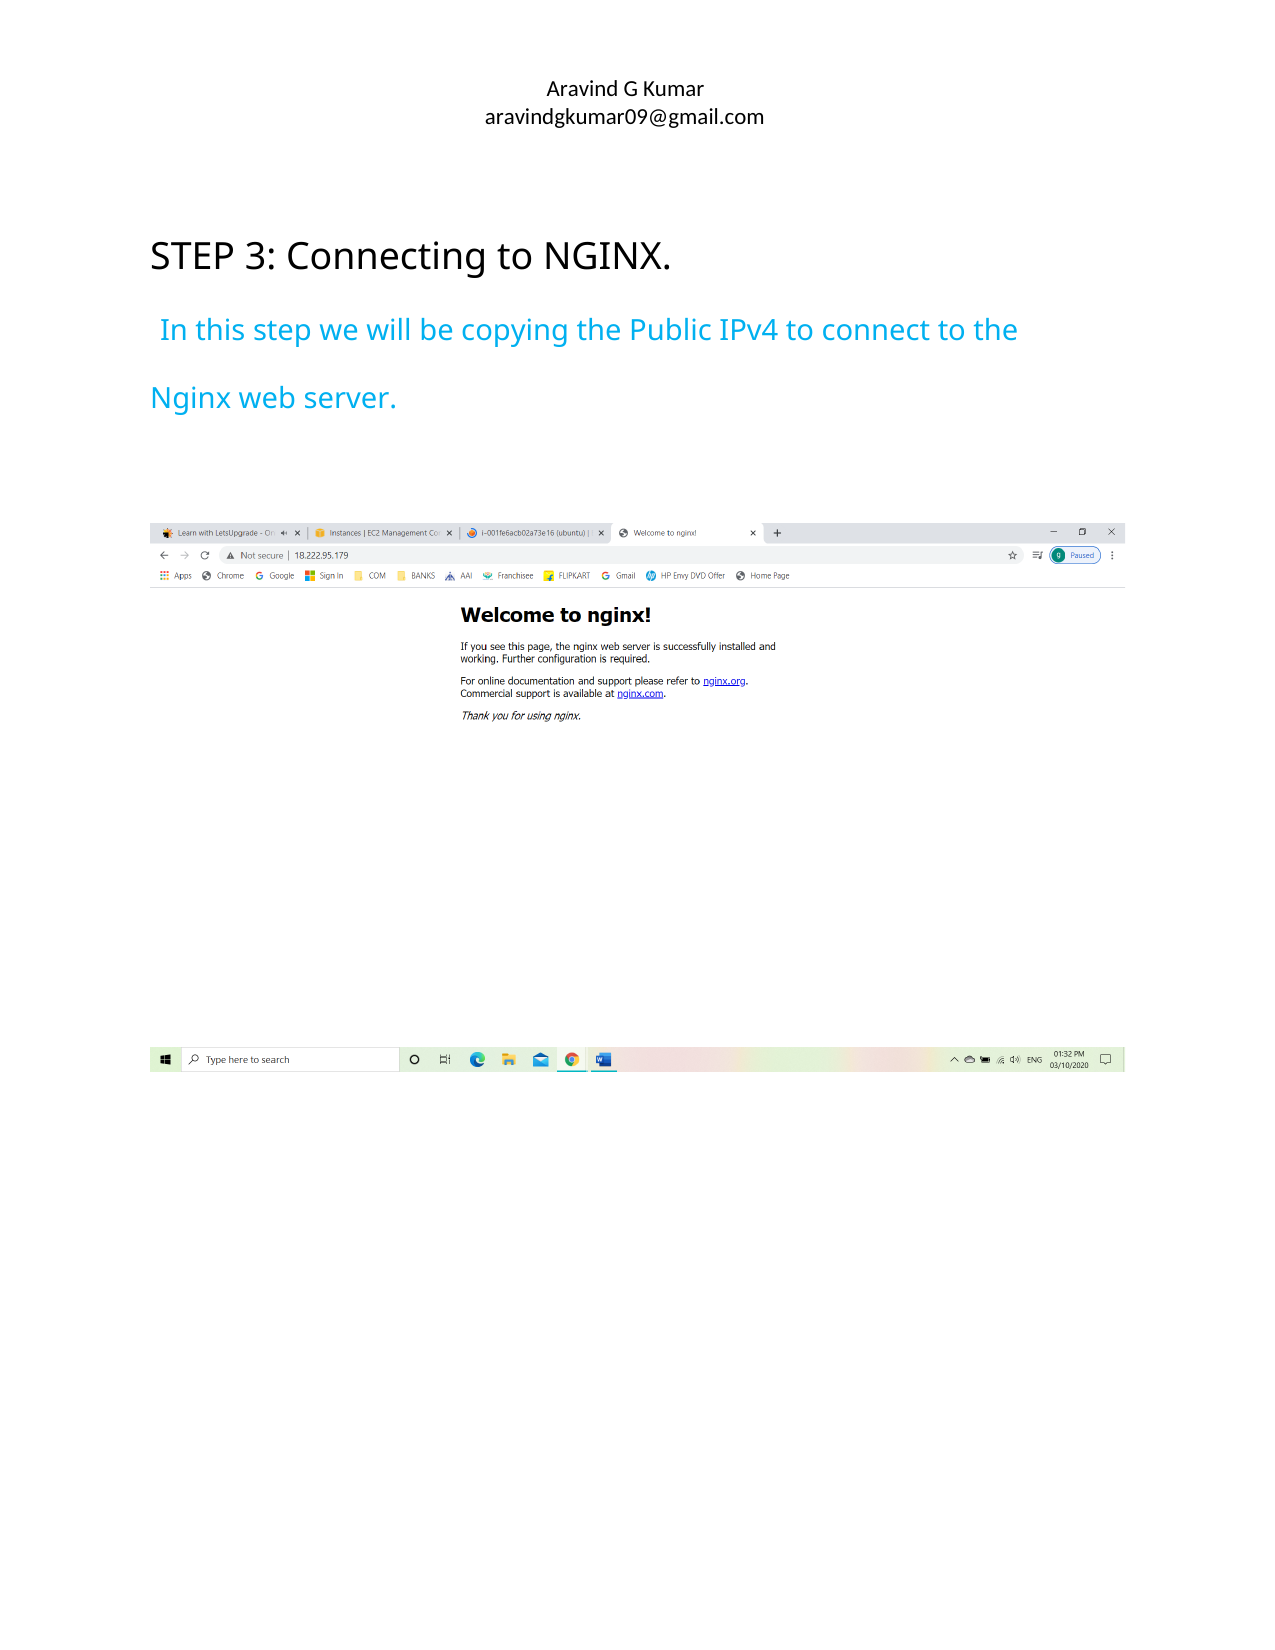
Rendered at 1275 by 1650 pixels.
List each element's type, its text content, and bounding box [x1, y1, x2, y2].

text Nginx web server. [150, 377, 1125, 417]
text In this step we will be copying the Public IPv4 to connect to the [150, 309, 1125, 349]
picture [150, 523, 1125, 1072]
text STEP 3: Connecting to NGINX. [150, 229, 1125, 281]
